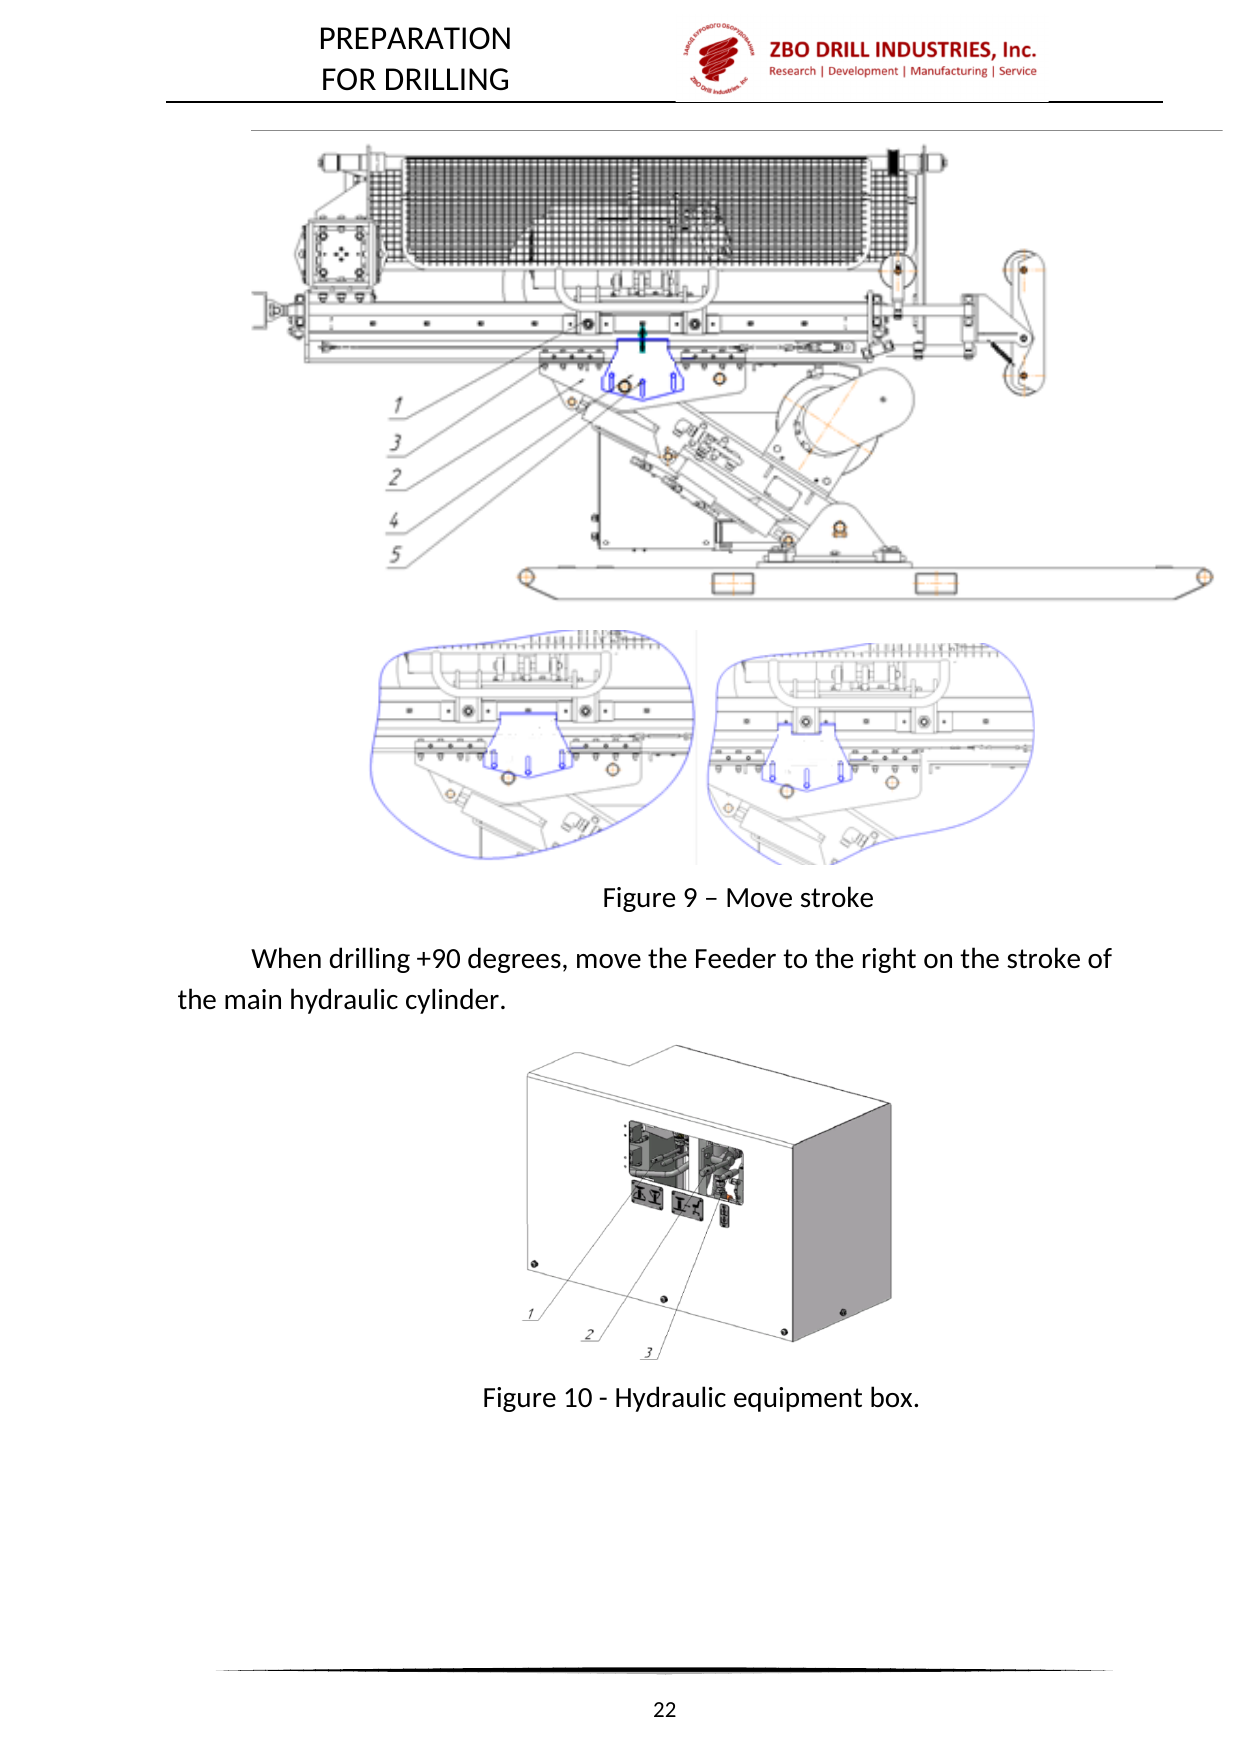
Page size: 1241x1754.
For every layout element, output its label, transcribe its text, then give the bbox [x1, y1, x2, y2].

list Figure 9 – Move stroke [251, 879, 1152, 914]
picture [251, 130, 1223, 617]
text Figure 10 - Hydraulic equipment box. [177, 1379, 1152, 1415]
picture [368, 630, 1035, 865]
picture [675, 14, 1049, 102]
text When drilling +90 degrees, move the Feeder to the right on the stroke of the main hydraulic cylinder. [177, 941, 1152, 1017]
picture [493, 1022, 910, 1366]
picture [215, 1666, 1113, 1675]
